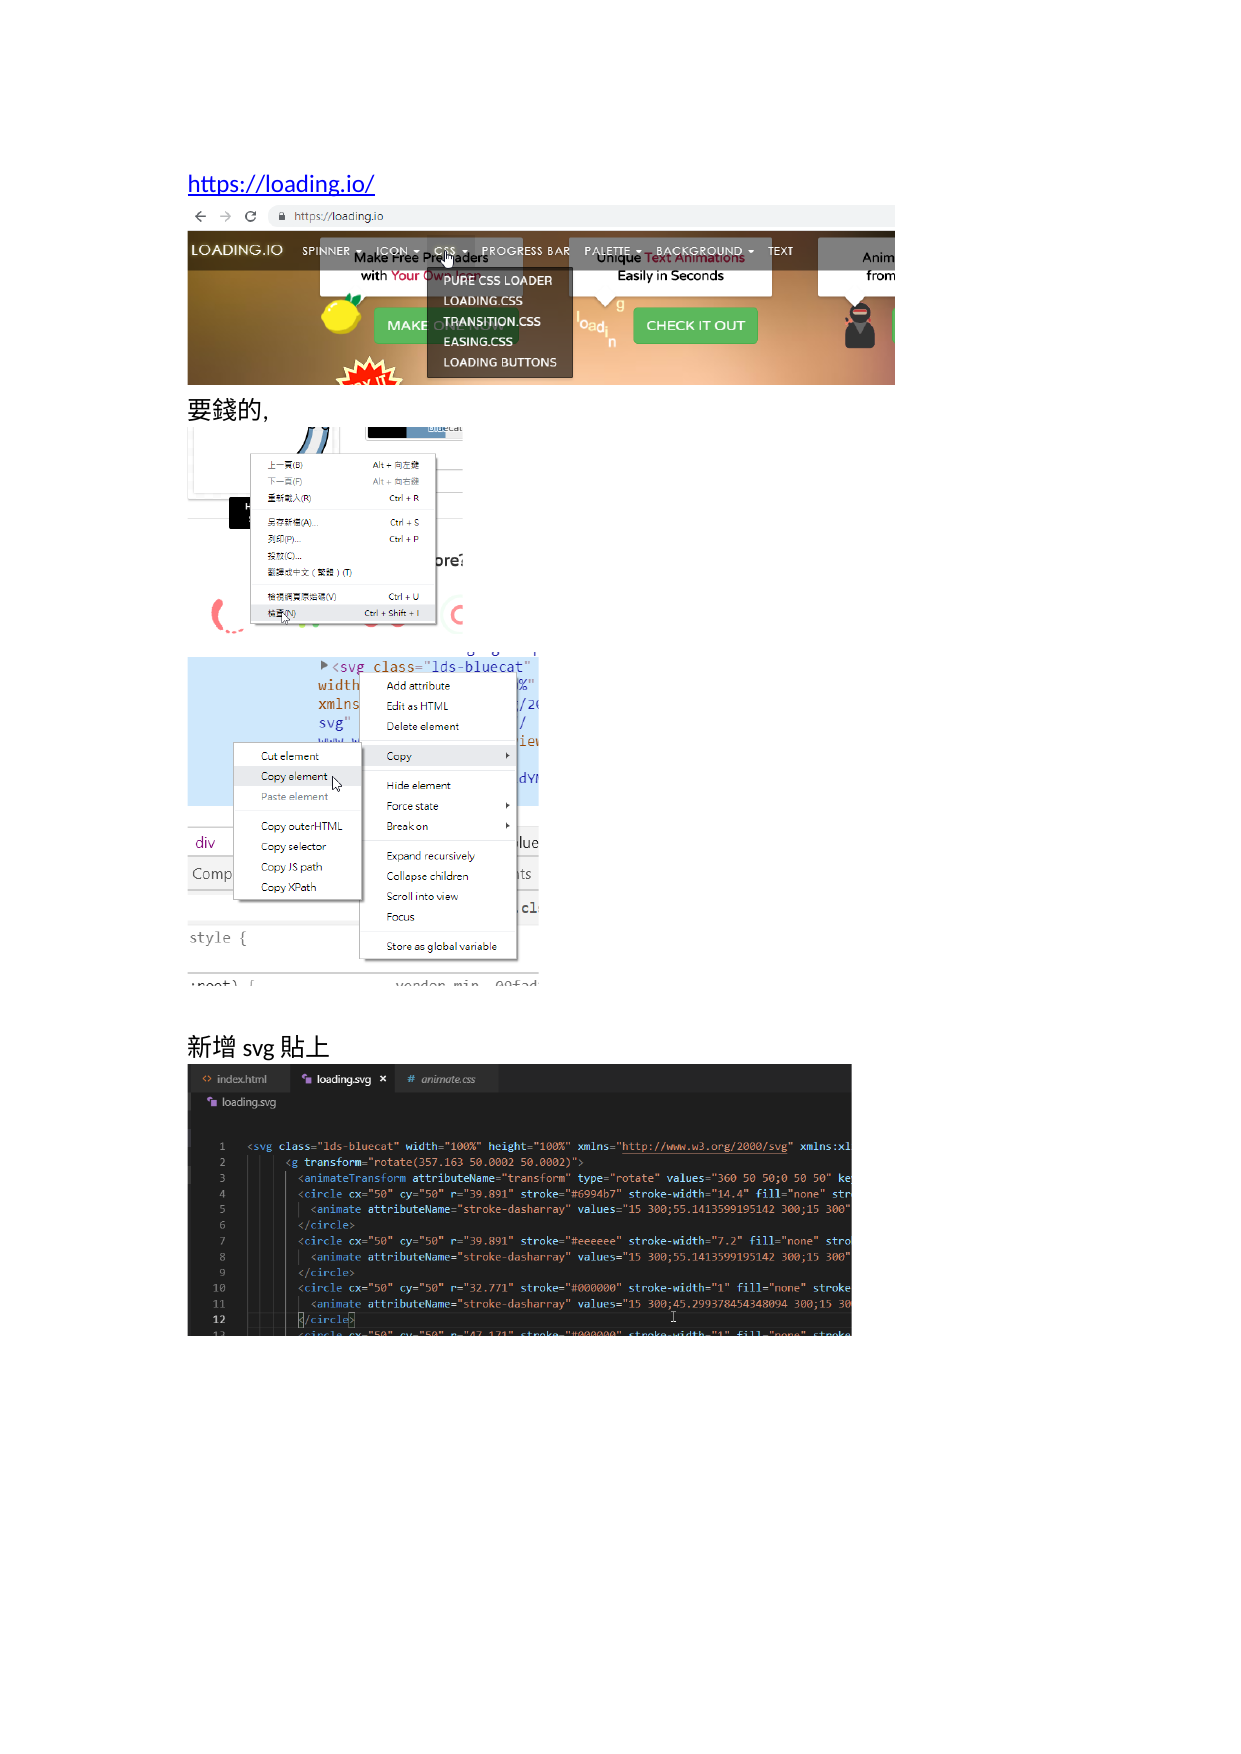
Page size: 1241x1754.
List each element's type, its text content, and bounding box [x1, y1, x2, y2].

picture [187, 1064, 852, 1336]
text 要錢的, [187, 389, 1053, 427]
text https://loading.io/ [187, 164, 1053, 202]
picture [187, 202, 895, 385]
text 新增svg 貼上 [187, 1027, 1053, 1064]
picture [187, 427, 463, 634]
picture [187, 652, 539, 986]
